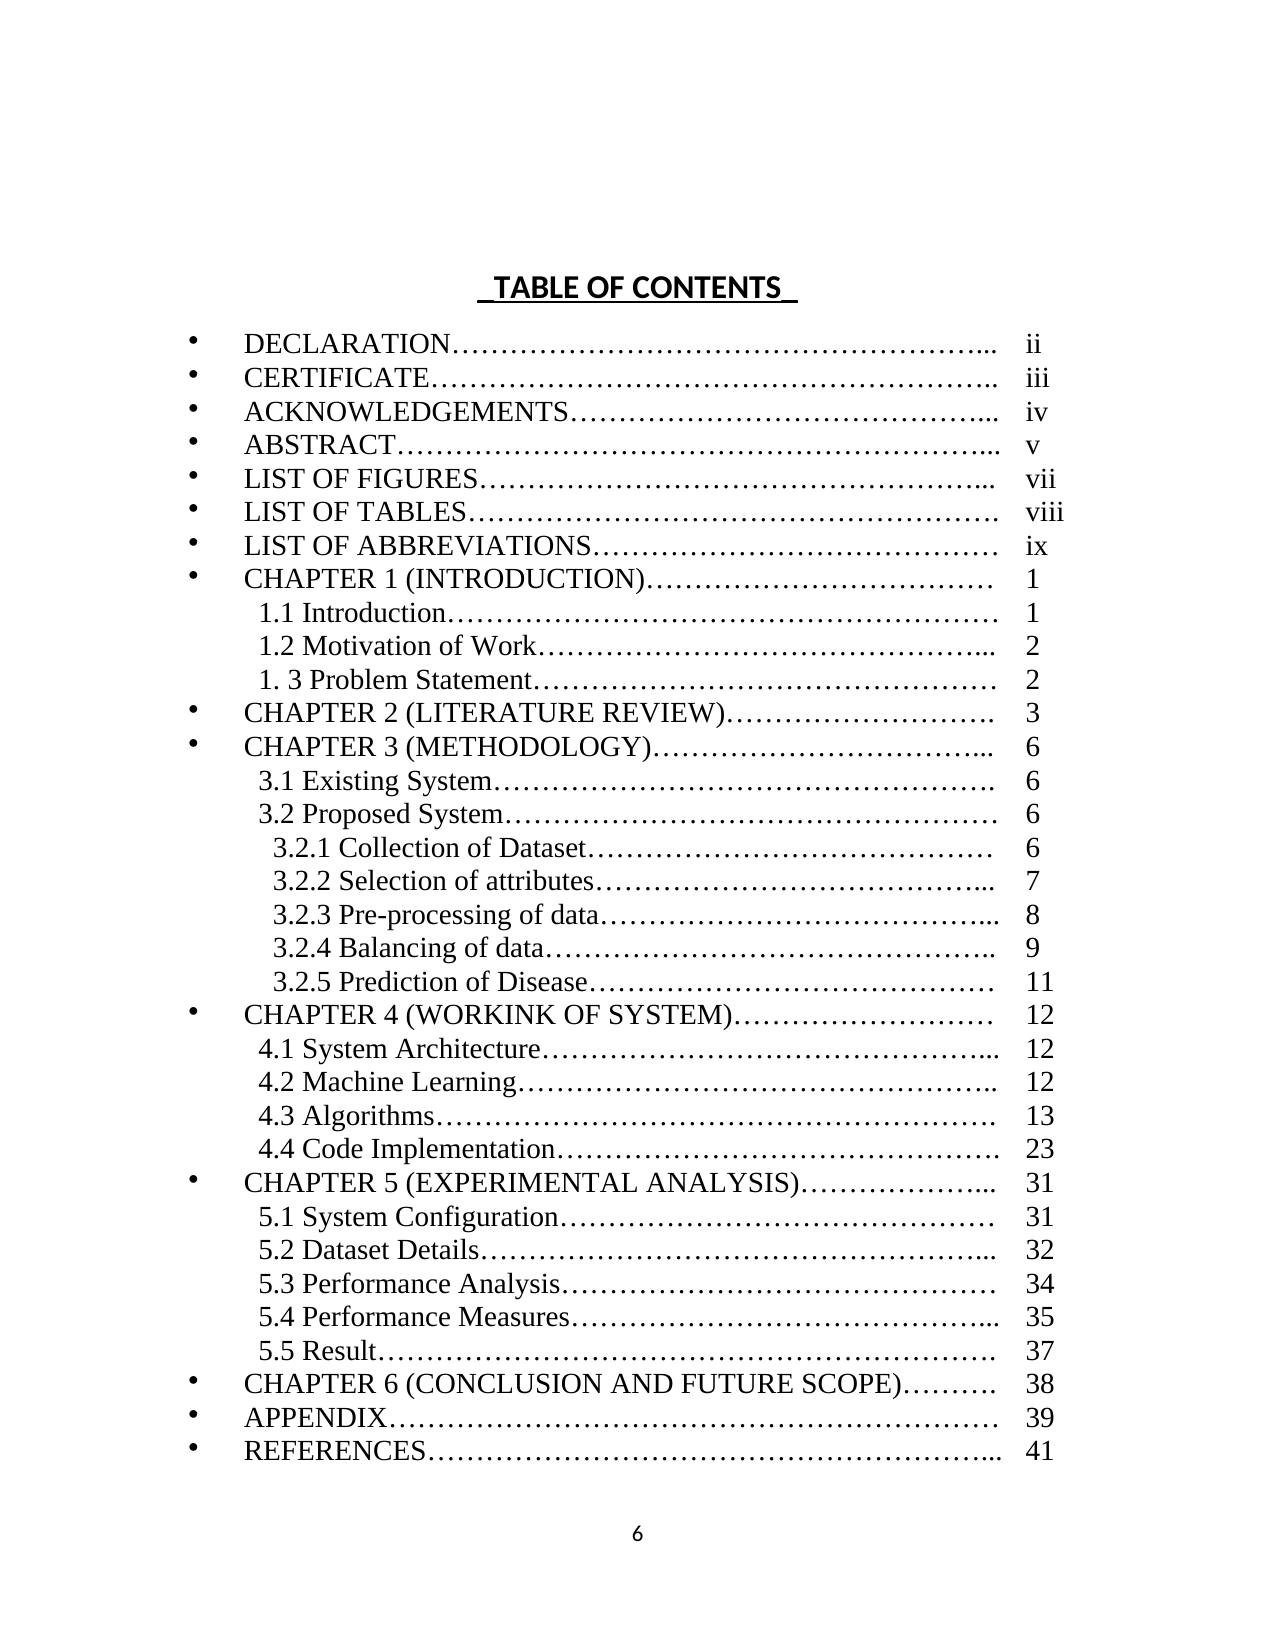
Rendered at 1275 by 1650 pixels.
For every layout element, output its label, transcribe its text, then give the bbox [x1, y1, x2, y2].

table_cell [150, 461, 232, 494]
table_cell [150, 528, 232, 561]
table_cell 31 31 32 34 35 37 [1014, 1165, 1125, 1366]
table_header [150, 327, 232, 360]
table_cell 6 6 6 6 7 8 9 11 [1014, 729, 1125, 997]
table_cell 3 [1014, 696, 1125, 729]
table_cell APPENDIX……………………………………………………… [232, 1400, 1014, 1433]
table_cell [150, 1434, 232, 1467]
table_cell [150, 427, 232, 461]
table_cell [150, 1165, 232, 1366]
table_cell REFERENCES…………………………………………………... [232, 1434, 1014, 1467]
table_cell [150, 696, 232, 729]
table_cell 39 [1014, 1400, 1125, 1433]
table_cell v [1014, 427, 1125, 461]
table_cell CERTIFICATE………………………………………………….. [232, 360, 1014, 394]
table_cell [150, 561, 232, 696]
table_cell vii [1014, 461, 1125, 494]
table_cell iv [1014, 394, 1125, 427]
table_cell CHAPTER 1 (INTRODUCTION)……………………………… 1.1 Introduction………………………………………………… 1.2 Motivation of Work………………………………………... 1. 3 Problem Statement………………………………………… [232, 561, 1014, 696]
table_cell [150, 1366, 232, 1400]
table_cell 38 [1014, 1366, 1125, 1400]
table_cell 1 1 2 2 [1014, 561, 1125, 696]
table_cell CHAPTER 6 (CONCLUSION AND FUTURE SCOPE)………. [232, 1366, 1014, 1400]
table_cell LIST OF FIGURES……………………………………………... [232, 461, 1014, 494]
table_cell LIST OF ABBREVIATIONS…………………………………… [232, 528, 1014, 561]
table_header DECLARATION………………………………………………... [232, 327, 1014, 360]
table_header ii [1014, 327, 1125, 360]
table_cell viii [1014, 494, 1125, 528]
table_cell CHAPTER 3 (METHODOLOGY)……………………………... 3.1 Existing System……………………………………………. 3.2 Proposed System…………………………………………… 3.2.1 Collection of Dataset…………………………………… 3.2.2 Selection of attributes…………………………………... 3.2.3 Pre-processing of data…………………………………... 3.2.4 Balancing of data……………………………………….. 3.2.5 Prediction of Disease…………………………………… [232, 729, 1014, 997]
table_cell 41 [1014, 1434, 1125, 1467]
table_cell ix [1014, 528, 1125, 561]
table_cell [150, 360, 232, 394]
table_cell [150, 998, 232, 1165]
table_cell ACKNOWLEDGEMENTS……………………………………... [232, 394, 1014, 427]
table_cell CHAPTER 4 (WORKINK OF SYSTEM)……………………… 4.1 System Architecture………………………………………... 4.2 Machine Learning………………………………………….. 4.3 Algorithms…………………………………………………. 4.4 Code Implementation………………………………………. [232, 998, 1014, 1165]
table_cell ABSTRACT……………………………………………………... [232, 427, 1014, 461]
table_cell CHAPTER 5 (EXPERIMENTAL ANALYSIS)………………... 5.1 System Configuration……………………………………… 5.2 Dataset Details……………………………………………... 5.3 Performance Analysis……………………………………… 5.4 Performance Measures……………………………………... 5.5 Result………………………………………………………. [232, 1165, 1014, 1366]
text _TABLE OF CONTENTS_ [150, 266, 1125, 307]
table_cell 12 12 12 13 23 [1014, 998, 1125, 1165]
table_cell [150, 1400, 232, 1433]
table_cell CHAPTER 2 (LITERATURE REVIEW)………………………. [232, 696, 1014, 729]
table_cell [150, 729, 232, 997]
table_cell iii [1014, 360, 1125, 394]
table_cell LIST OF TABLES………………………………………………. [232, 494, 1014, 528]
table_cell [150, 494, 232, 528]
table_cell [150, 394, 232, 427]
